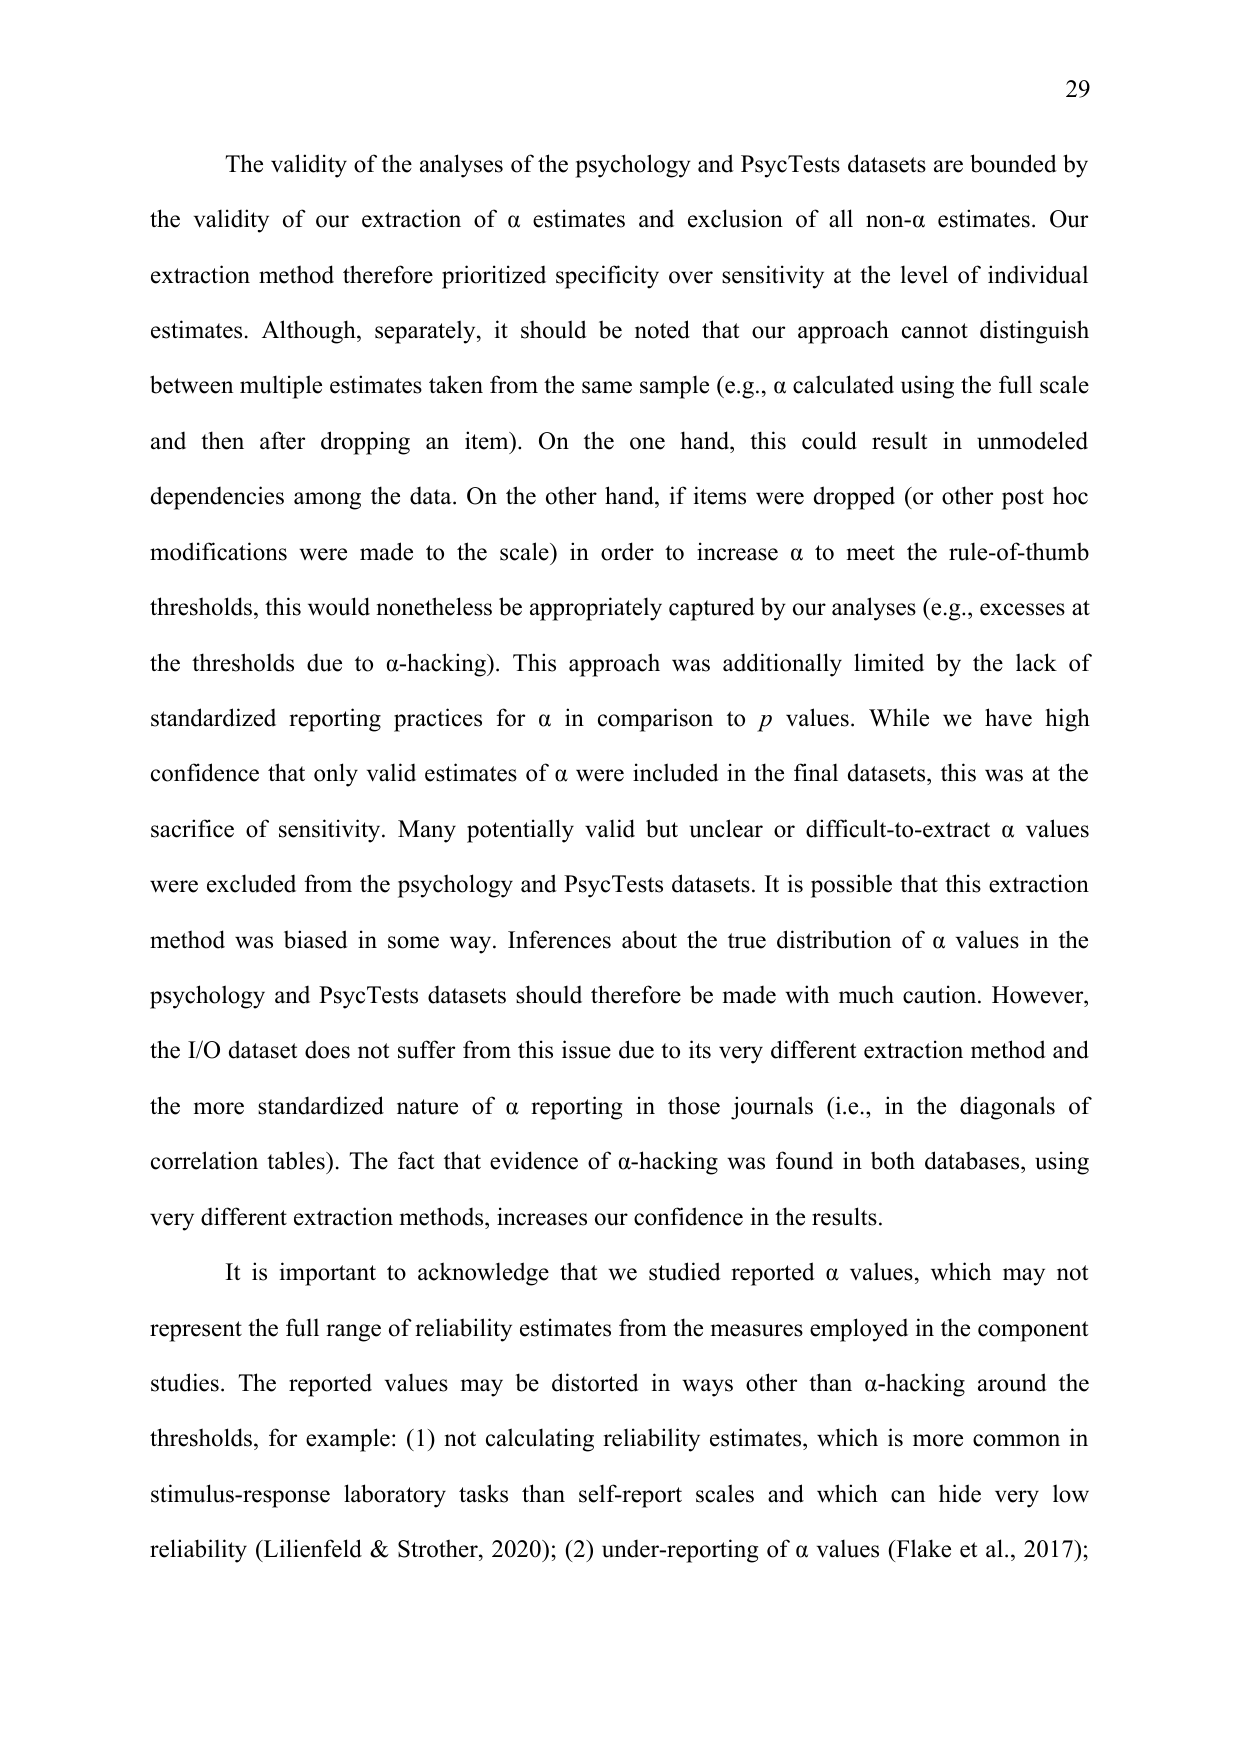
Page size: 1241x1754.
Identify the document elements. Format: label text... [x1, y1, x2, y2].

text The validity of the analyses of the psychology and PsycTests datasets are bounded by the validity of our extraction of α estimates and exclusion of all non-α estimates. Our extraction method therefore prioritized specificity over sensitivity at the level of individual estimates. Although, separately, it should be noted that our approach cannot distinguish between multiple estimates taken from the same sample (e.g., α calculated using the full scale and then after dropping an item). On the one hand, this could result in unmodeled dependencies among the data. On the other hand, if items were dropped (or other post hoc modifications were made to the scale) in order to increase α to meet the rule-of-thumb thresholds, this would nonetheless be appropriately captured by our analyses (e.g., excesses at the thresholds due to α-hacking). This approach was additionally limited by the lack of standardized reporting practices for α in comparison to p values. While we have high confidence that only valid estimates of α were included in the final datasets, this was at the sacrifice of sensitivity. Many potentially valid but unclear or difficult-to-extract α values were excluded from the psychology and PsycTests datasets. It is possible that this extraction method was biased in some way. Inferences about the true distribution of α values in the psychology and PsycTests datasets should therefore be made with much caution. However, the I/O dataset does not suffer from this issue due to its very different extraction method and the more standardized nature of α reporting in those journals (i.e., in the diagonals of correlation tables). The fact that evidence of α-hacking was found in both databases, using very different extraction methods, increases our confidence in the results. [150, 150, 1090, 1231]
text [150, 1258, 1090, 1563]
